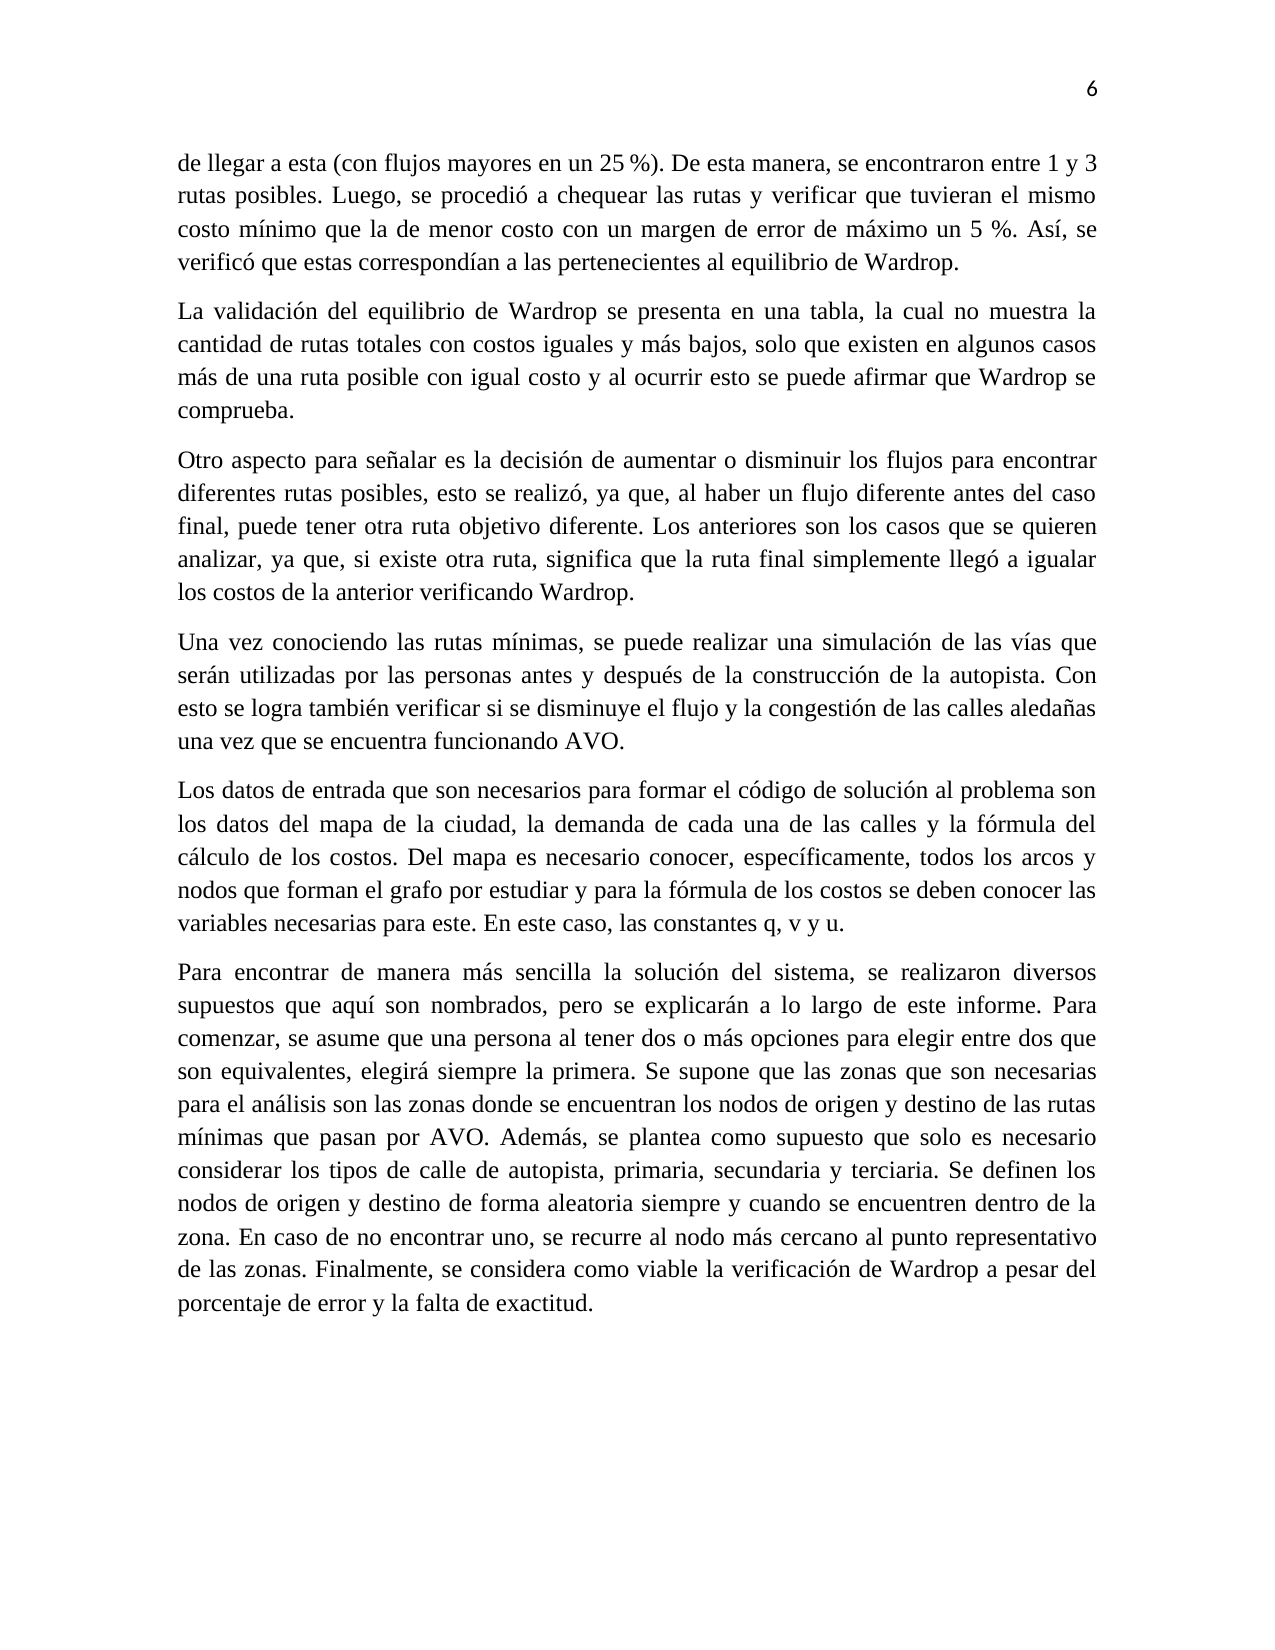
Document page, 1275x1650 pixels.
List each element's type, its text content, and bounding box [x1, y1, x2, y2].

text La validación del equilibrio de Wardrop se presenta en una tabla, la cual no muestra la cantidad de rutas totales con costos iguales y más bajos, solo que existen en algunos casos más de una ruta posible con igual costo y al ocurrir esto se puede afirmar que Wardrop se comprueba. [177, 296, 1098, 424]
text Para encontrar de manera más sencilla la solución del sistema, se realizaron diversos supuestos que aquí son nombrados, pero se explicarán a lo largo de este informe. Para comenzar, se asume que una persona al tener dos o más opciones para elegir entre dos que son equivalentes, elegirá siempre la primera. Se supone que las zonas que son necesarias para el análisis son las zonas donde se encuentran los nodos de origen y destino de las rutas mínimas que pasan por AVO. Además, se plantea como supuesto que solo es necesario considerar los tipos de calle de autopista, primaria, secundaria y terciaria. Se definen los nodos de origen y destino de forma aleatoria siempre y cuando se encuentren dentro de la zona. En caso de no encontrar uno, se recurre al nodo más cercano al punto representativo de las zonas. Finalmente, se considera como viable la verificación de Wardrop a pesar del porcentaje de error y la falta de exactitud. [177, 957, 1098, 1316]
text Otro aspecto para señalar es la decisión de aumentar o disminuir los flujos para encontrar diferentes rutas posibles, esto se realizó, ya que, al haber un flujo diferente antes del caso final, puede tener otra ruta objetivo diferente. Los anteriores son los casos que se quieren analizar, ya que, si existe otra ruta, significa que la ruta final simplemente llegó a igualar los costos de la anterior verificando Wardrop. [177, 445, 1098, 606]
text Una vez conociendo las rutas mínimas, se puede realizar una simulación de las vías que serán utilizadas por las personas antes y después de la construcción de la autopista. Con esto se logra también verificar si se disminuye el flujo y la congestión de las calles aledañas una vez que se encuentra funcionando AVO. [177, 627, 1098, 755]
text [177, 148, 1098, 275]
text Los datos de entrada que son necesarios para formar el código de solución al problema son los datos del mapa de la ciudad, la demanda de cada una de las calles y la fórmula del cálculo de los costos. Del mapa es necesario conocer, específicamente, todos los arcos y nodos que forman el grafo por estudiar y para la fórmula de los costos se deben conocer las variables necesarias para este. En este caso, las constantes q, v y u. [177, 776, 1098, 936]
